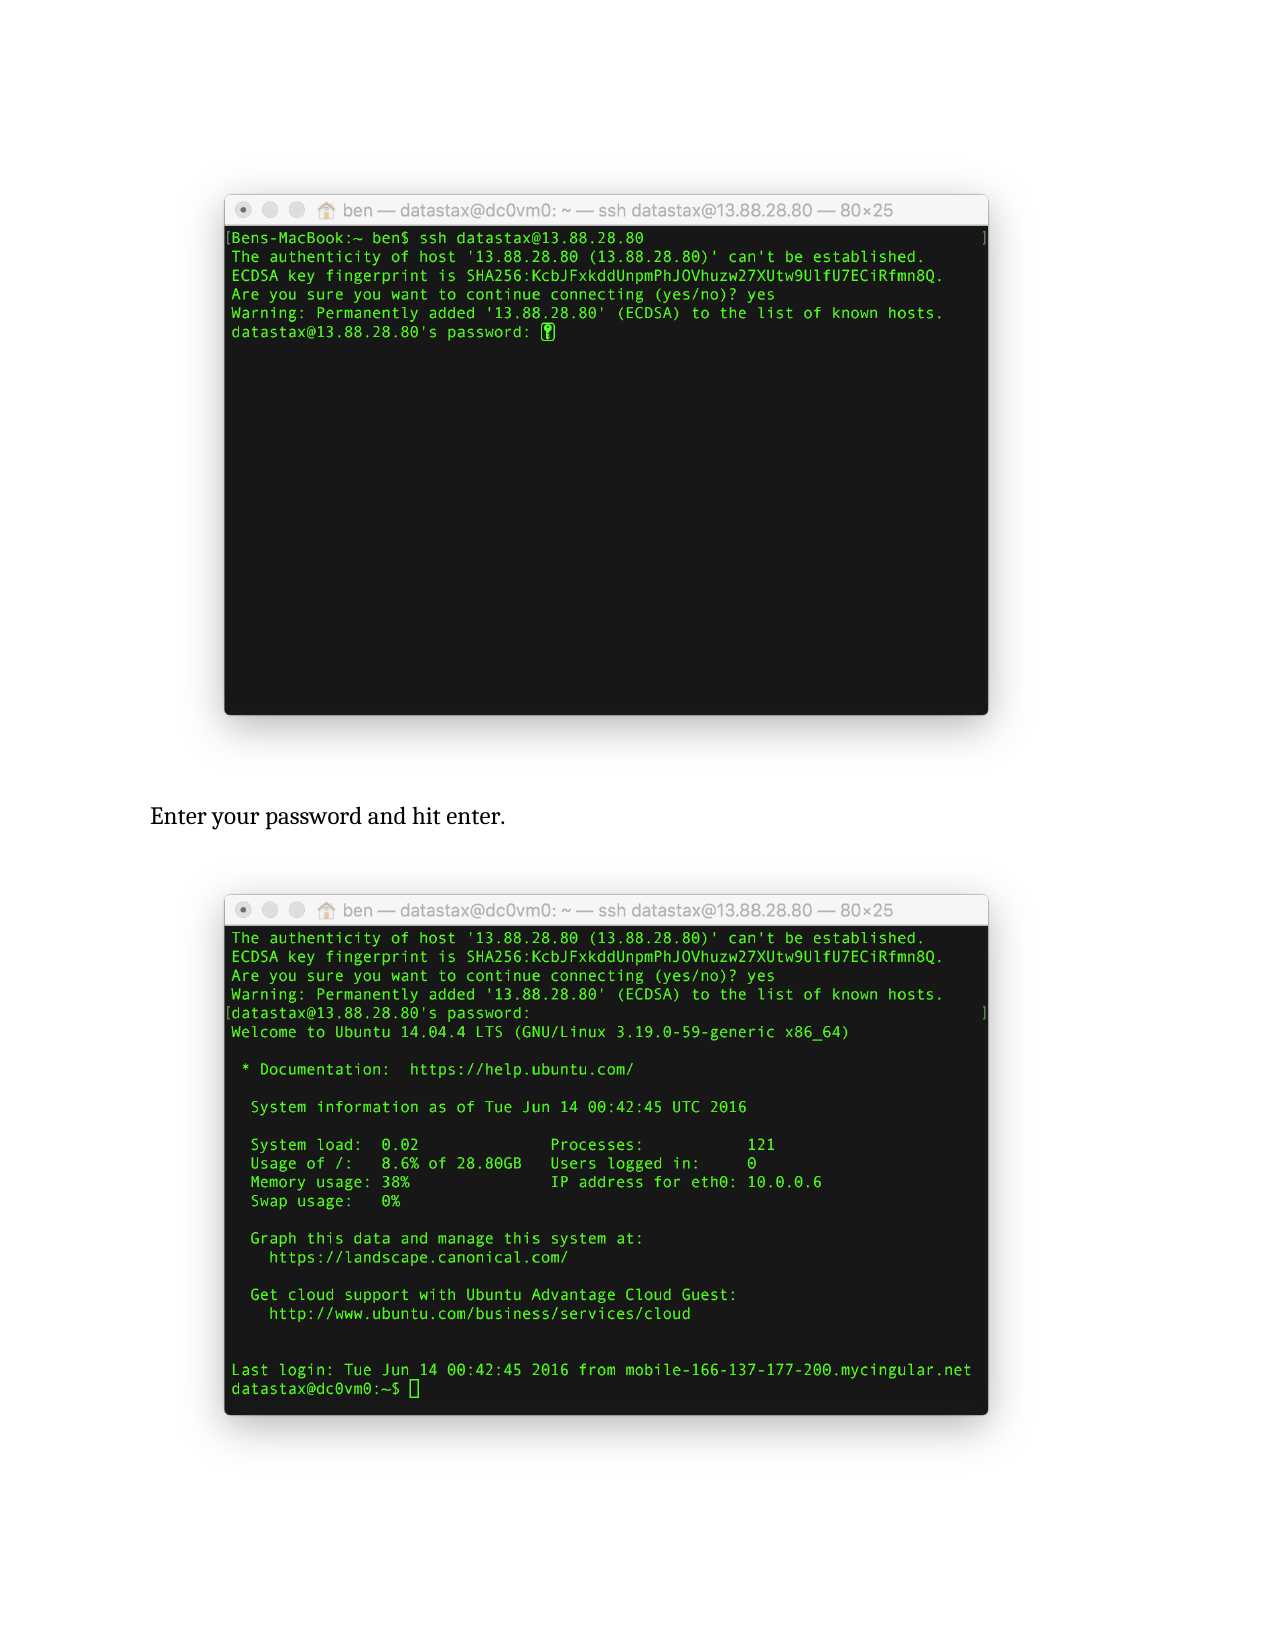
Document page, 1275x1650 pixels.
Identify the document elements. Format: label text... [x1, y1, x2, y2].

picture [168, 150, 1044, 782]
text Enter your password and hit enter. [150, 802, 1125, 831]
picture [168, 849, 1044, 1482]
